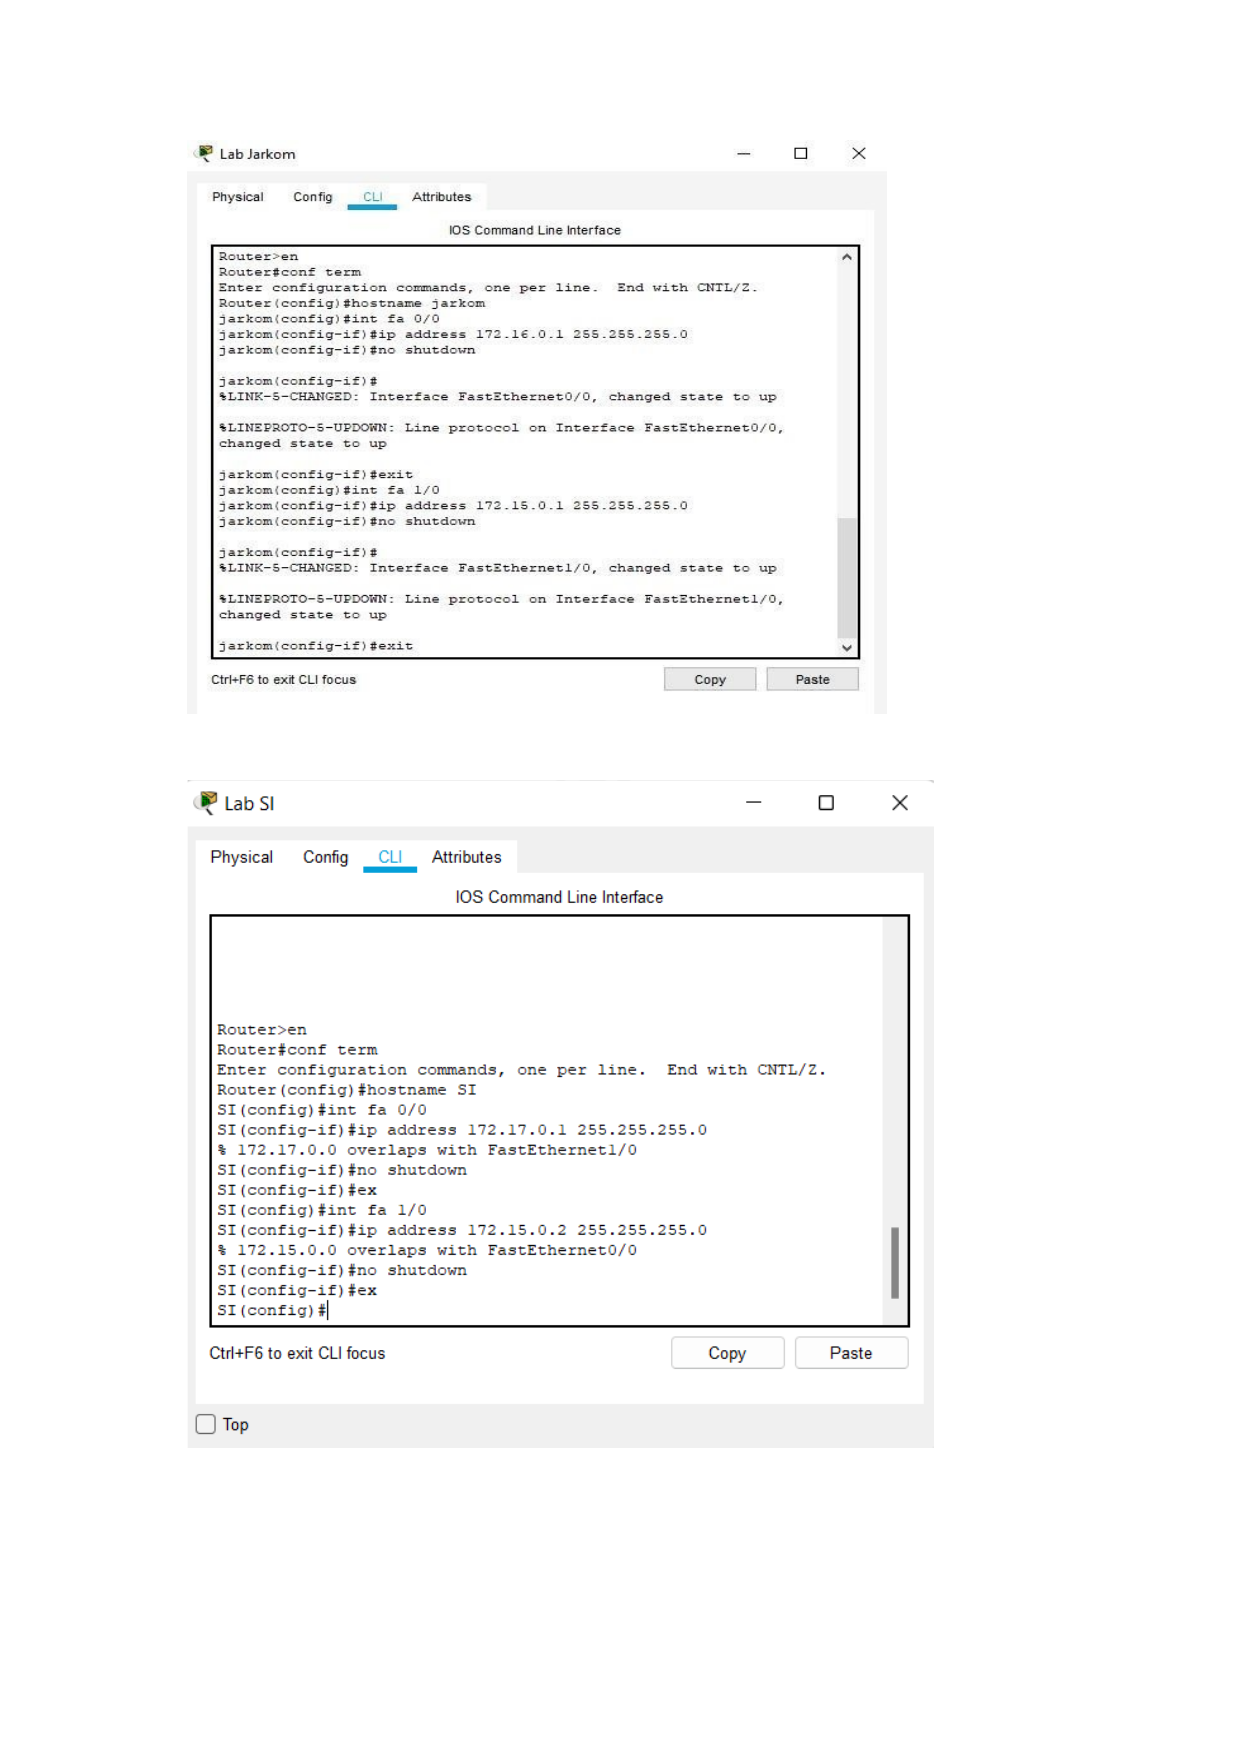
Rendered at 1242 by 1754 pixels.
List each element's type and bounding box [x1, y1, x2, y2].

picture [187, 780, 934, 1448]
picture [187, 140, 887, 714]
